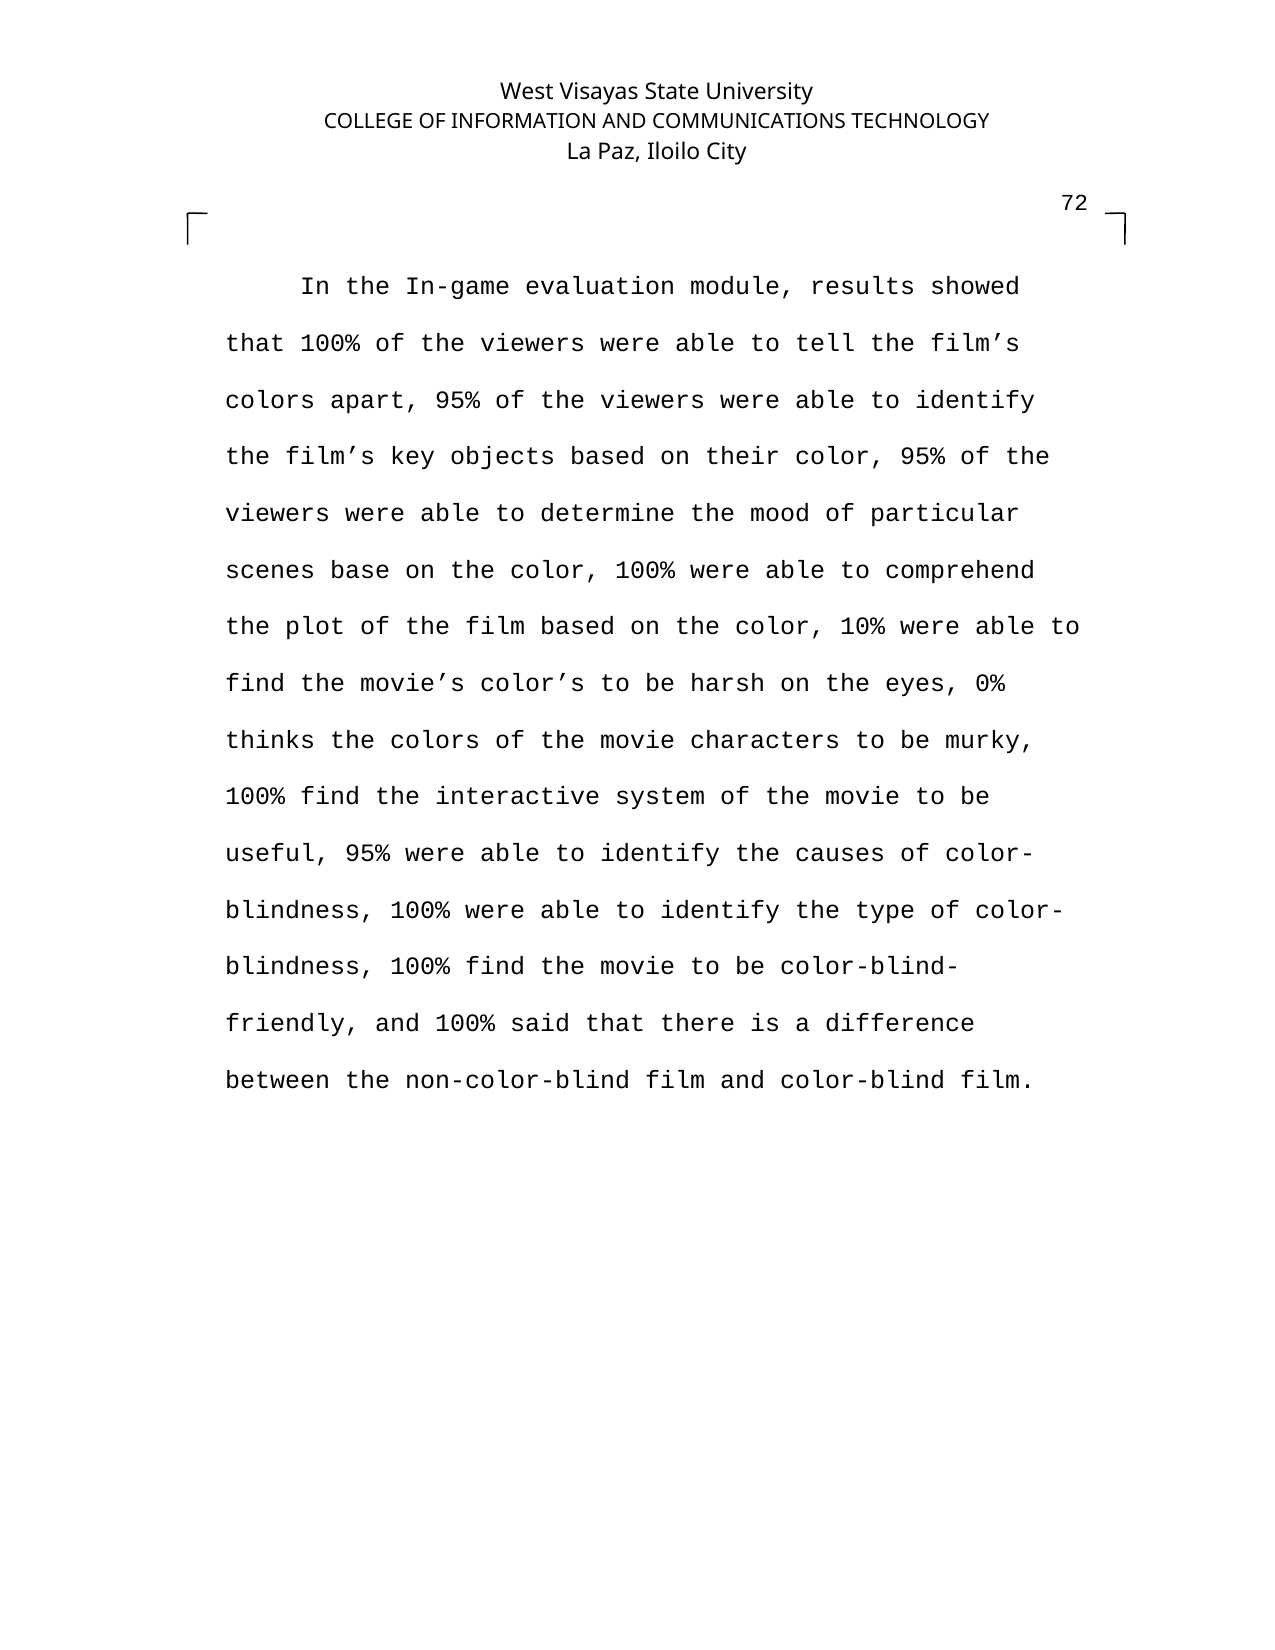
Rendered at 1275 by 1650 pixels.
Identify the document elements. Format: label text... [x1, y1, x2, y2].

text In the In-game evaluation module, results showed that 100% of the viewers were able to tell the film’s colors apart, 95% of the viewers were able to identify the film’s key objects based on their color, 95% of the viewers were able to determine the mood of particular scenes base on the color, 100% were able to comprehend the plot of the film based on the color, 10% were able to find the movie’s color’s to be harsh on the eyes, 0% thinks the colors of the movie characters to be murky, 100% find the interactive system of the movie to be useful, 95% were able to identify the causes of color-blindness, 100% were able to identify the type of color-blindness, 100% find the movie to be color-blind-friendly, and 100% said that there is a difference between the non-color-blind film and color-blind film. [225, 242, 1088, 1096]
